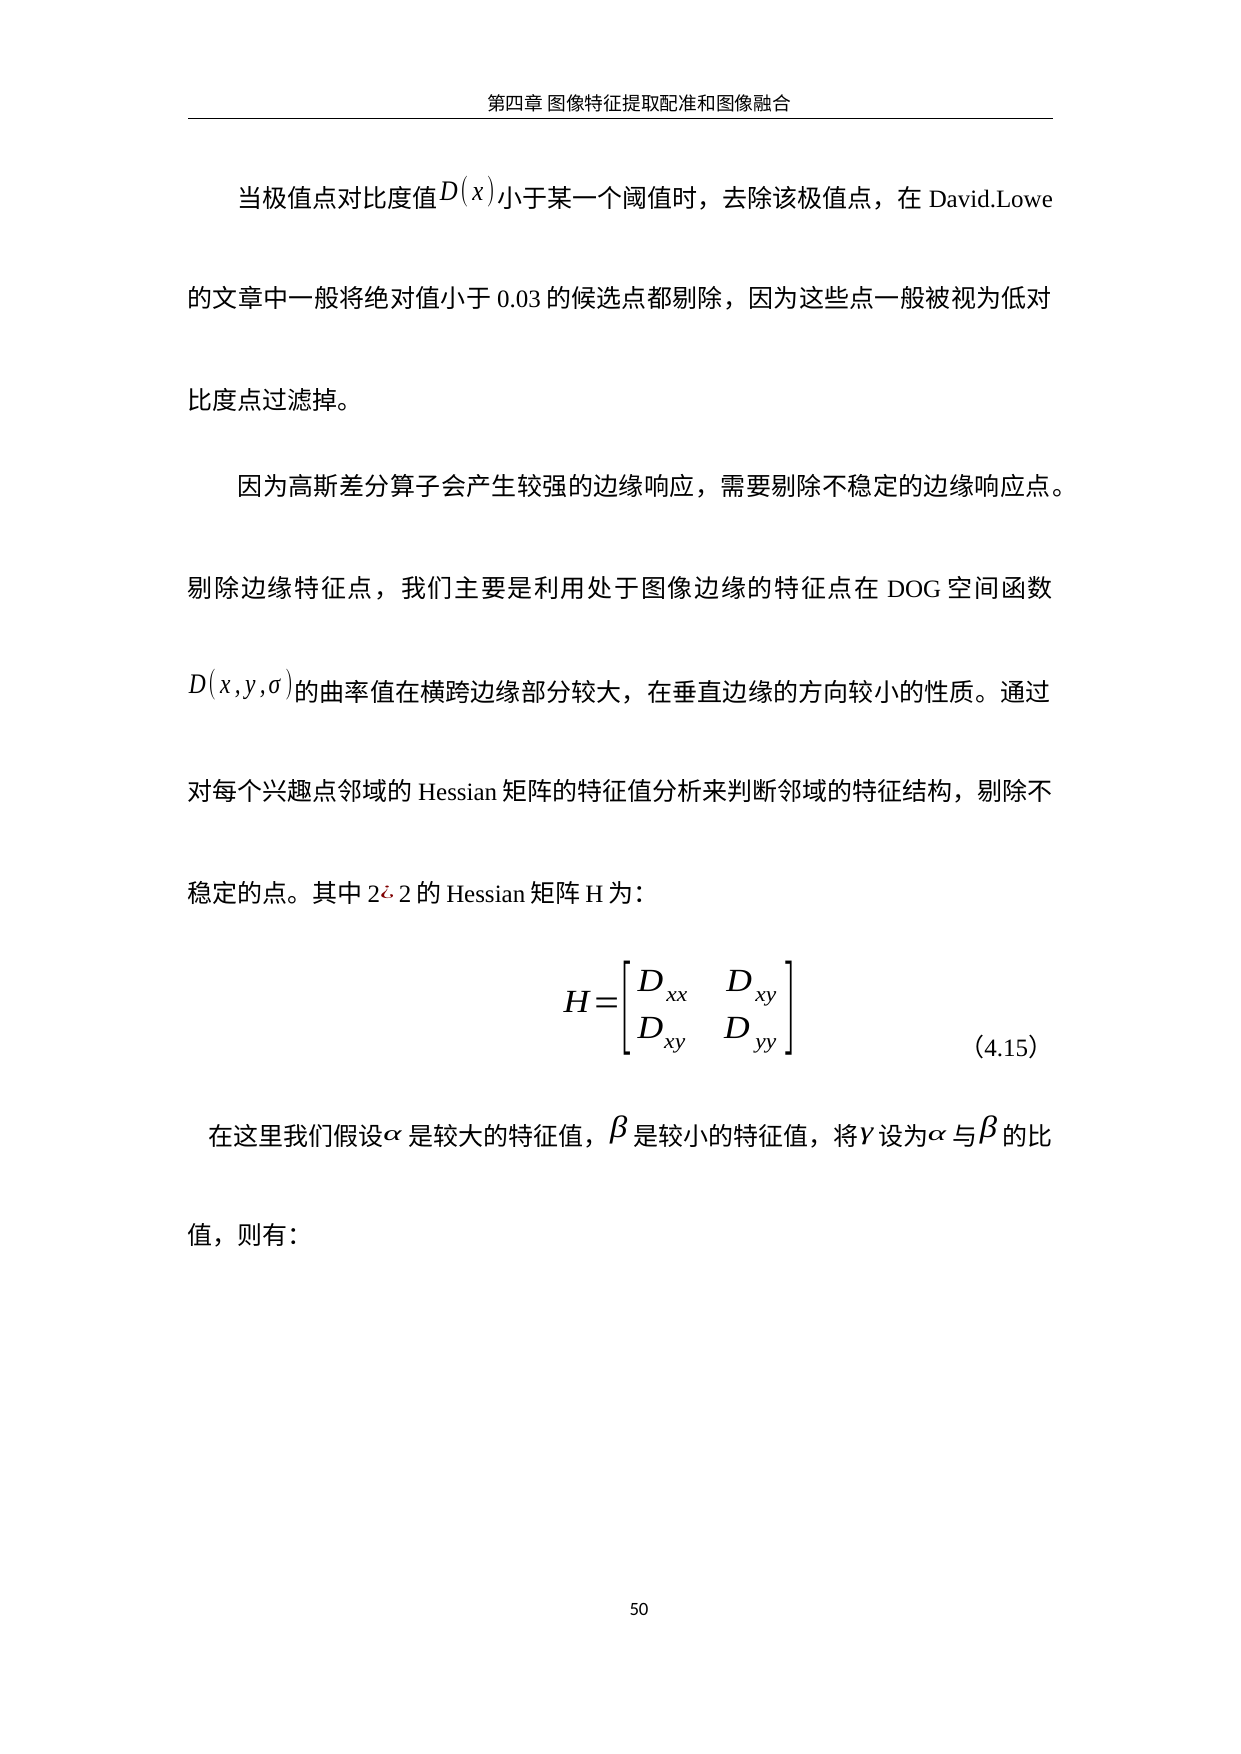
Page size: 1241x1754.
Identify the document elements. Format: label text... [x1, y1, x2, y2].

text （4.15） [187, 944, 1053, 1080]
text 因为高斯差分算子会产生较强的边缘响应，需要剔除不稳定的边缘响应点。剔除边缘特征点，我们主要是利用处于图像边缘的特征点在DOG空间函数的曲率值在横跨边缘部分较大，在垂直边缘的方向较小的性质。通过对每个兴趣点邻域的Hessian矩阵的特征值分析来判断邻域的特征结构，剔除不稳定的点。其中22的Hessian矩阵H为： [187, 450, 1053, 926]
text 当极值点对比度值小于某一个阈值时，去除该极值点，在David.Lowe的文章中一般将绝对值小于0.03的候选点都剔除，因为这些点一般被视为低对比度点过滤掉。 [187, 161, 1053, 432]
text 在这里我们假设是较大的特征值，是较小的特征值，将设为与的比值，则有： [187, 1098, 1053, 1268]
